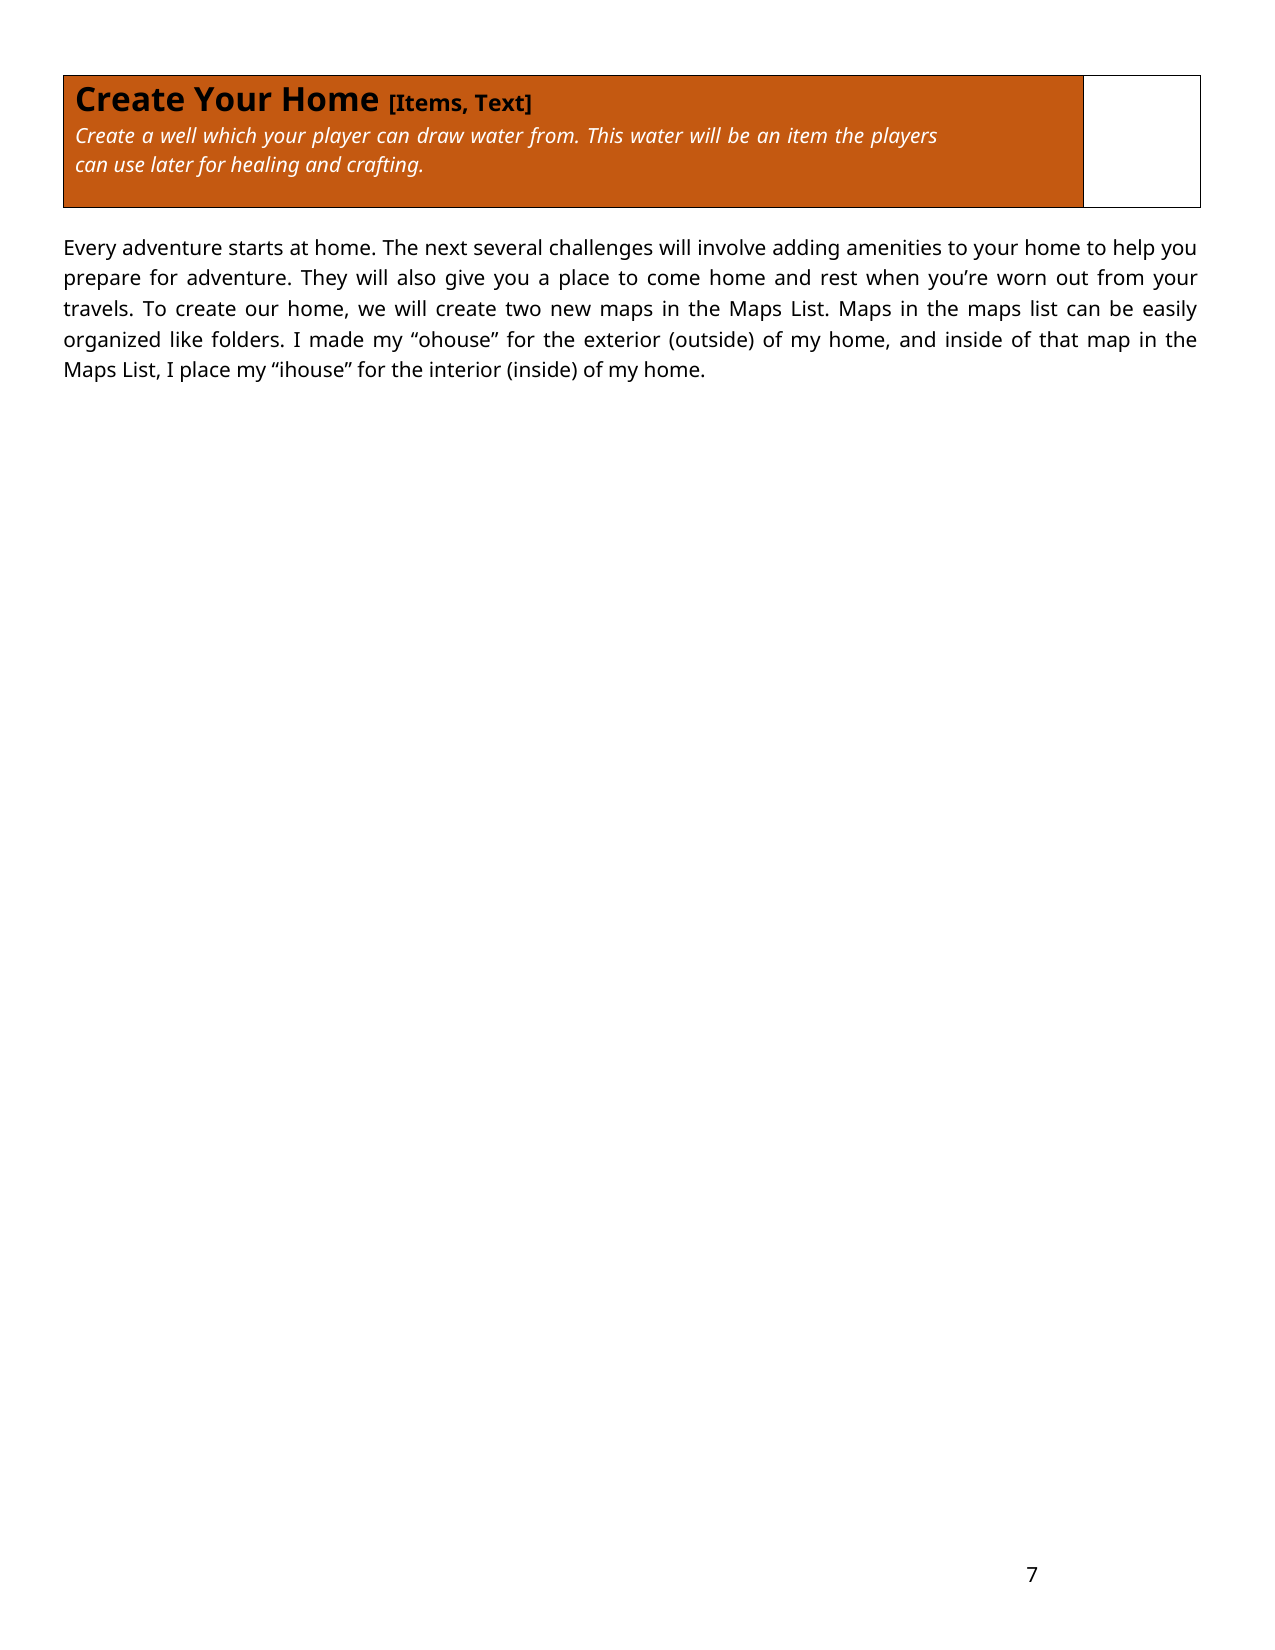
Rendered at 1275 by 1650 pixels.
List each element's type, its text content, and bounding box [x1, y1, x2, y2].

table_header Create Your Home [Items, Text] Create a well which your player can draw water from. This water will be an item the players can use later for healing and crafting. [64, 76, 1083, 207]
text Every adventure starts at home. The next several challenges will involve adding amenities to your home to help you prepare for adventure. They will also give you a place to come home and rest when you’re worn out from your travels. To create our home, we will create two new maps in the Maps List. Maps in the maps list can be easily organized like folders. I made my “ohouse” for the exterior (outside) of my home, and inside of that map in the Maps List, I place my “ihouse” for the interior (inside) of my home. [63, 233, 1200, 384]
table_header [1084, 76, 1200, 207]
